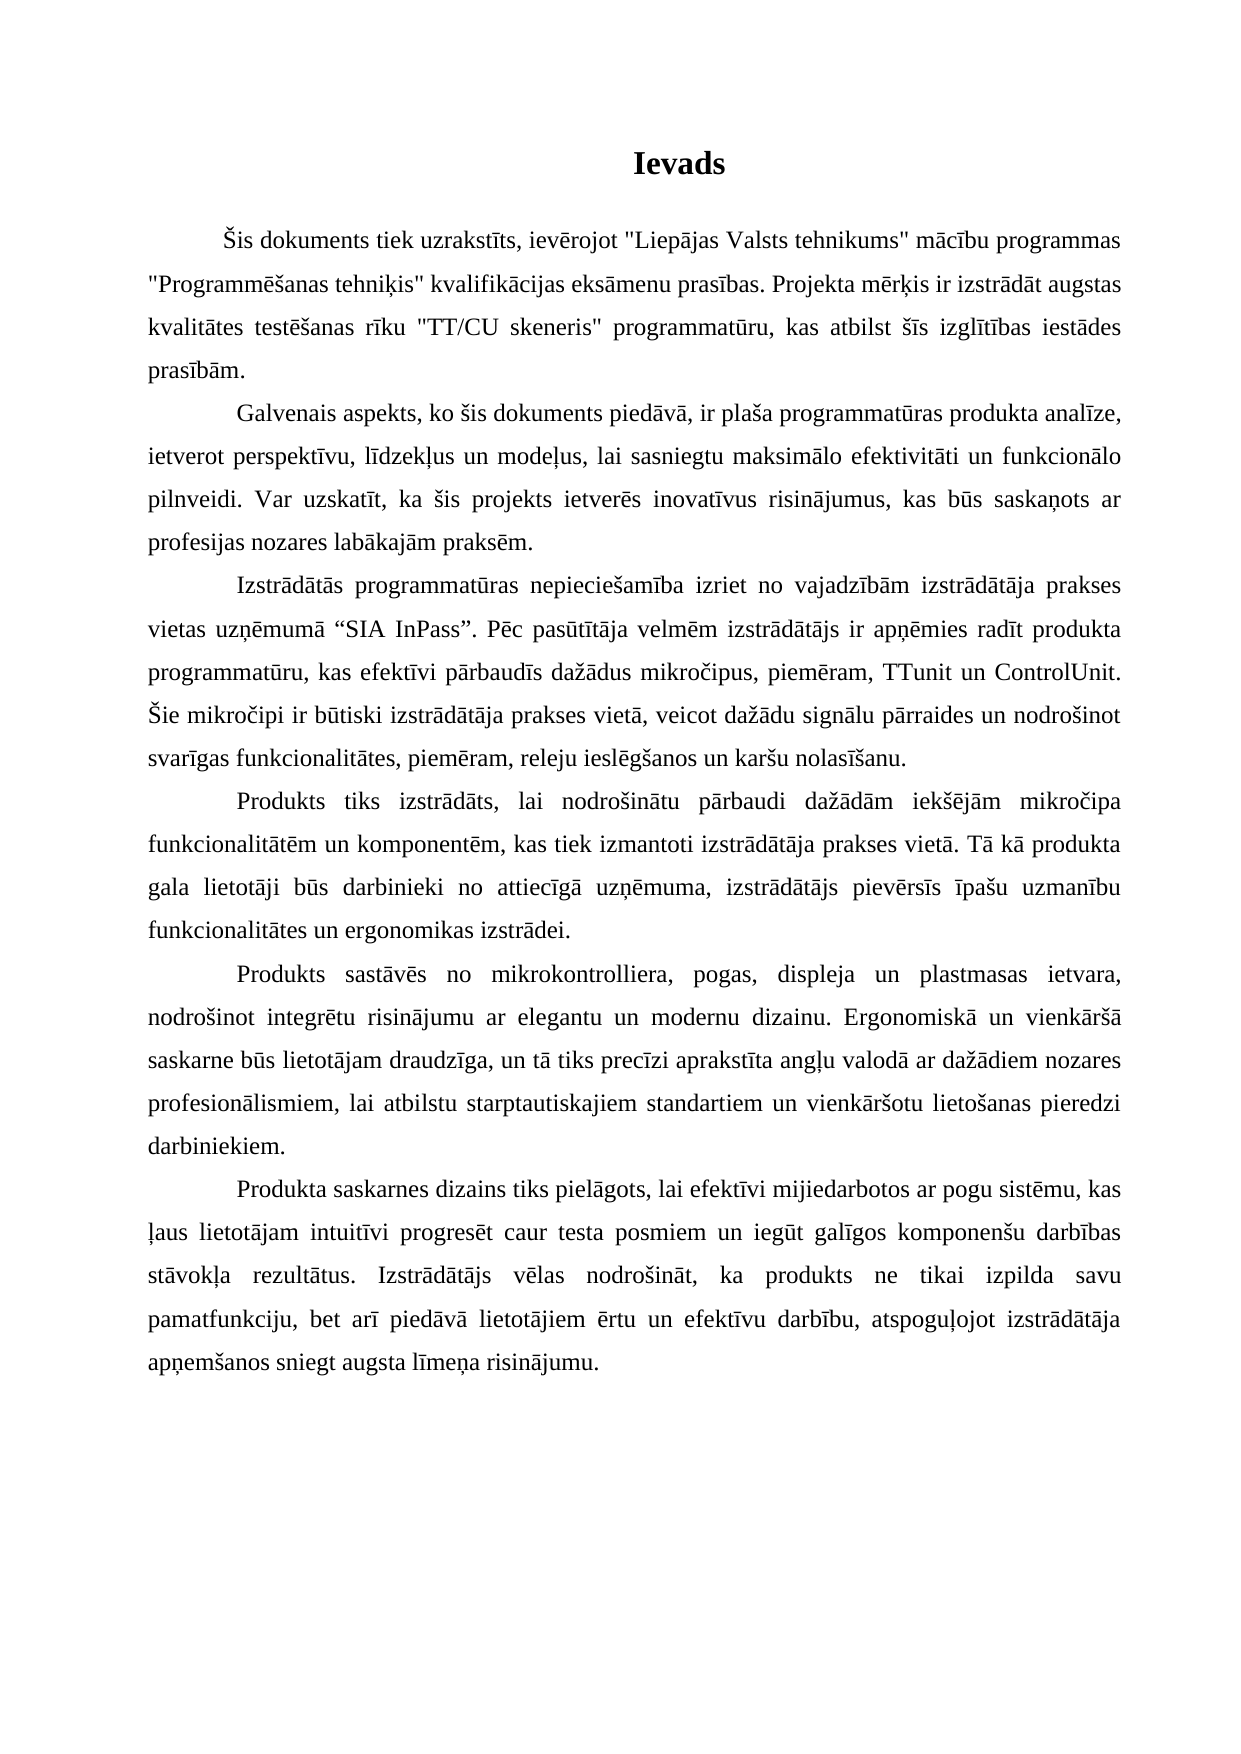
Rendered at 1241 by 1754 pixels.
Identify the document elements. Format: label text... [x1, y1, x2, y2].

text Izstrādātās programmatūras nepieciešamība izriet no vajadzībām izstrādātāja prakses vietas uzņēmumā “SIA InPass”. Pēc pasūtītāja velmēm izstrādātājs ir apņēmies radīt produkta programmatūru, kas efektīvi pārbaudīs dažādus mikročipus, piemēram, TTunit un ControlUnit. Šie mikročipi ir būtiski izstrādātāja prakses vietā, veicot dažādu signālu pārraides un nodrošinot svarīgas funkcionalitātes, piemēram, releju ieslēgšanos un karšu nolasīšanu. [148, 571, 1122, 772]
text Galvenais aspekts, ko šis dokuments piedāvā, ir plaša programmatūras produkta analīze, ietverot perspektīvu, līdzekļus un modeļus, lai sasniegtu maksimālo efektivitāti un funkcionālo pilnveidi. Var uzskatīt, ka šis projekts ietverēs inovatīvus risinājumus, kas būs saskaņots ar profesijas nozares labākajām praksēm. [148, 398, 1122, 556]
text Ievads [148, 143, 1122, 181]
text Produkts sastāvēs no mikrokontrolliera, pogas, displeja un plastmasas ietvara, nodrošinot integrētu risinājumu ar elegantu un modernu dizainu. Ergonomiskā un vienkāršā saskarne būs lietotājam draudzīga, un tā tiks precīzi aprakstīta angļu valodā ar dažādiem nozares profesionālismiem, lai atbilstu starptautiskajiem standartiem un vienkāršotu lietošanas pieredzi darbiniekiem. [148, 959, 1122, 1160]
text Produkta saskarnes dizains tiks pielāgots, lai efektīvi mijiedarbotos ar pogu sistēmu, kas ļaus lietotājam intuitīvi progresēt caur testa posmiem un iegūt galīgos komponenšu darbības stāvokļa rezultātus. Izstrādātājs vēlas nodrošināt, ka produkts ne tikai izpilda savu pamatfunkciju, bet arī piedāvā lietotājiem ērtu un efektīvu darbību, atspoguļojot izstrādātāja apņemšanos sniegt augsta līmeņa risinājumu. [148, 1174, 1122, 1376]
text Šis dokuments tiek uzrakstīts, ievērojot "Liepājas Valsts tehnikums" mācību programmas "Programmēšanas tehniķis" kvalifikācijas eksāmenu prasības. Projekta mērķis ir izstrādāt augstas kvalitātes testēšanas rīku "TT/CU skeneris" programmatūru, kas atbilst šīs izglītības iestādes prasībām. [148, 226, 1122, 384]
text Produkts tiks izstrādāts, lai nodrošinātu pārbaudi dažādām iekšējām mikročipa funkcionalitātēm un komponentēm, kas tiek izmantoti izstrādātāja prakses vietā. Tā kā produkta gala lietotāji būs darbinieki no attiecīgā uzņēmuma, izstrādātājs pievērsīs īpašu uzmanību funkcionalitātes un ergonomikas izstrādei. [148, 786, 1122, 944]
